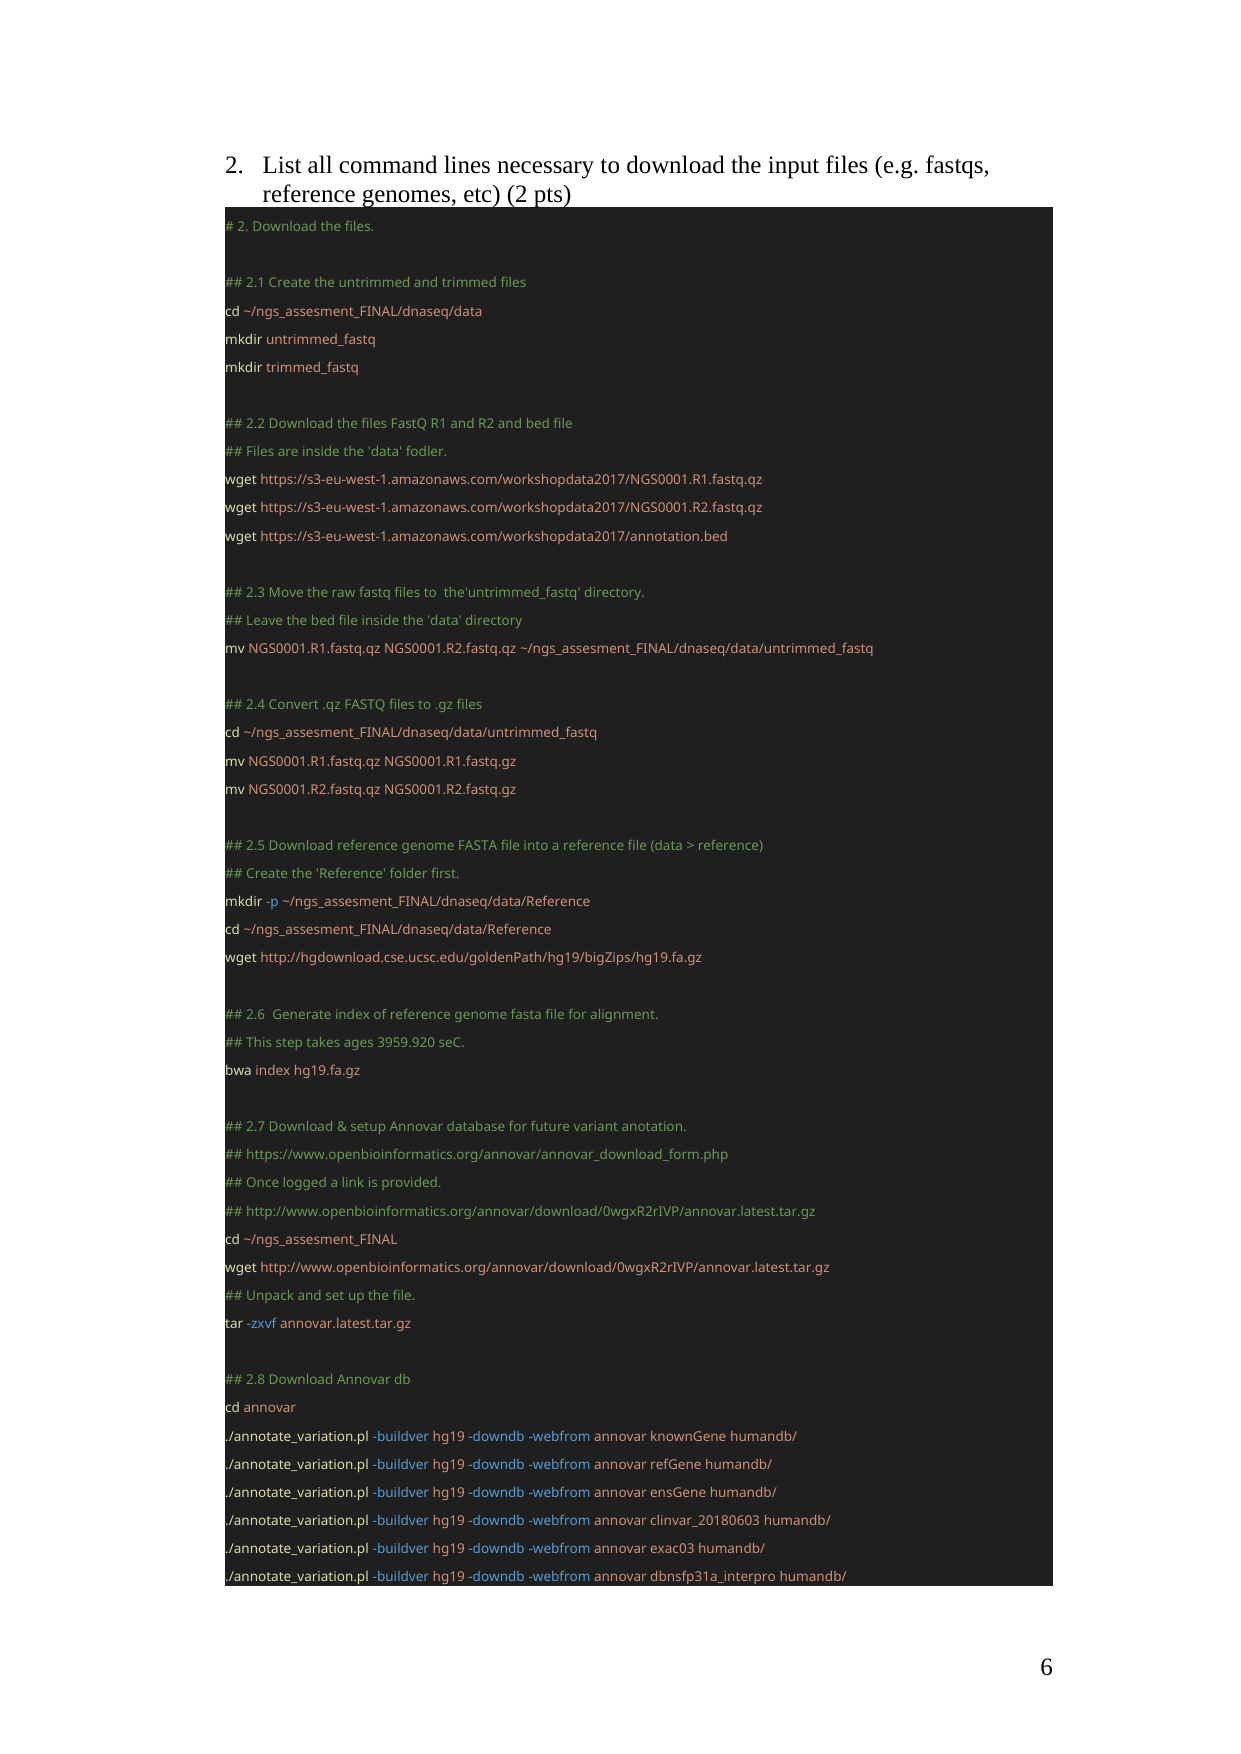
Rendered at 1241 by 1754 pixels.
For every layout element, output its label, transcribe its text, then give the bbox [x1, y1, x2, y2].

text mv NGS0001.R2.fastq.qz NGS0001.R2.fastq.gz [225, 770, 1053, 798]
text ## This step takes ages 3959.920 seC. [225, 1023, 1053, 1051]
text ## 2.4 Convert .qz FASTQ files to .gz files [225, 686, 1053, 714]
text ./annotate_variation.pl -buildver hg19 -downdb -webfrom annovar refGene humandb/ [225, 1445, 1053, 1473]
text ## Unpack and set up the file. [225, 1276, 1053, 1304]
text ## 2.2 Download the files FastQ R1 and R2 and bed file [225, 404, 1053, 432]
text ## 2.3 Move the raw fastq files to the'untrimmed_fastq' directory. [225, 573, 1053, 601]
text wget http://www.openbioinformatics.org/annovar/download/0wgxR2rIVP/annovar.latest.tar.gz [225, 1248, 1053, 1276]
text ./annotate_variation.pl -buildver hg19 -downdb -webfrom annovar clinvar_20180603 humandb/ [225, 1501, 1053, 1529]
text ./annotate_variation.pl -buildver hg19 -downdb -webfrom annovar dbnsfp31a_interpro humandb/ [225, 1557, 1053, 1586]
text mv NGS0001.R1.fastq.qz NGS0001.R2.fastq.qz ~/ngs_assesment_FINAL/dnaseq/data/untrimmed_fastq [225, 629, 1053, 657]
text wget http://hgdownload.cse.ucsc.edu/goldenPath/hg19/bigZips/hg19.fa.gz [225, 939, 1053, 967]
text wget https://s3-eu-west-1.amazonaws.com/workshopdata2017/NGS0001.R2.fastq.qz [225, 489, 1053, 517]
text ## Leave the bed file inside the 'data' directory [225, 601, 1053, 629]
text ./annotate_variation.pl -buildver hg19 -downdb -webfrom annovar exac03 humandb/ [225, 1529, 1053, 1557]
text wget https://s3-eu-west-1.amazonaws.com/workshopdata2017/annotation.bed [225, 517, 1053, 545]
text # 2. Download the files. [225, 207, 1053, 236]
text cd annovar [225, 1389, 1053, 1417]
text mkdir trimmed_fastq [225, 348, 1053, 376]
text cd ~/ngs_assesment_FINAL/dnaseq/data/untrimmed_fastq [225, 714, 1053, 742]
text tar -zxvf annovar.latest.tar.gz [225, 1304, 1053, 1332]
text ## 2.7 Download & setup Annovar database for future variant anotation. [225, 1107, 1053, 1136]
text ./annotate_variation.pl -buildver hg19 -downdb -webfrom annovar ensGene humandb/ [225, 1473, 1053, 1501]
list List all command lines necessary to download the input files (e.g. fastqs, reference genomes, etc) (2 pts) [225, 150, 1053, 207]
text cd ~/ngs_assesment_FINAL/dnaseq/data [225, 292, 1053, 320]
text ## http://www.openbioinformatics.org/annovar/download/0wgxR2rIVP/annovar.latest.tar.gz [225, 1192, 1053, 1220]
text ## 2.8 Download Annovar db [225, 1361, 1053, 1389]
text cd ~/ngs_assesment_FINAL/dnaseq/data/Reference [225, 911, 1053, 939]
text ## 2.5 Download reference genome FASTA file into a reference file (data > reference) [225, 826, 1053, 854]
text mv NGS0001.R1.fastq.qz NGS0001.R1.fastq.gz [225, 742, 1053, 770]
text ## Create the 'Reference' folder first. [225, 854, 1053, 882]
text cd ~/ngs_assesment_FINAL [225, 1220, 1053, 1248]
text wget https://s3-eu-west-1.amazonaws.com/workshopdata2017/NGS0001.R1.fastq.qz [225, 461, 1053, 489]
text bwa index hg19.fa.gz [225, 1051, 1053, 1079]
text ## Once logged a link is provided. [225, 1164, 1053, 1192]
text ## Files are inside the 'data' fodler. [225, 432, 1053, 461]
text ## 2.1 Create the untrimmed and trimmed files [225, 264, 1053, 292]
text mkdir untrimmed_fastq [225, 320, 1053, 348]
text ./annotate_variation.pl -buildver hg19 -downdb -webfrom annovar knownGene humandb/ [225, 1417, 1053, 1445]
text mkdir -p ~/ngs_assesment_FINAL/dnaseq/data/Reference [225, 882, 1053, 911]
text ## 2.6 Generate index of reference genome fasta file for alignment. [225, 995, 1053, 1023]
text ## https://www.openbioinformatics.org/annovar/annovar_download_form.php [225, 1136, 1053, 1164]
